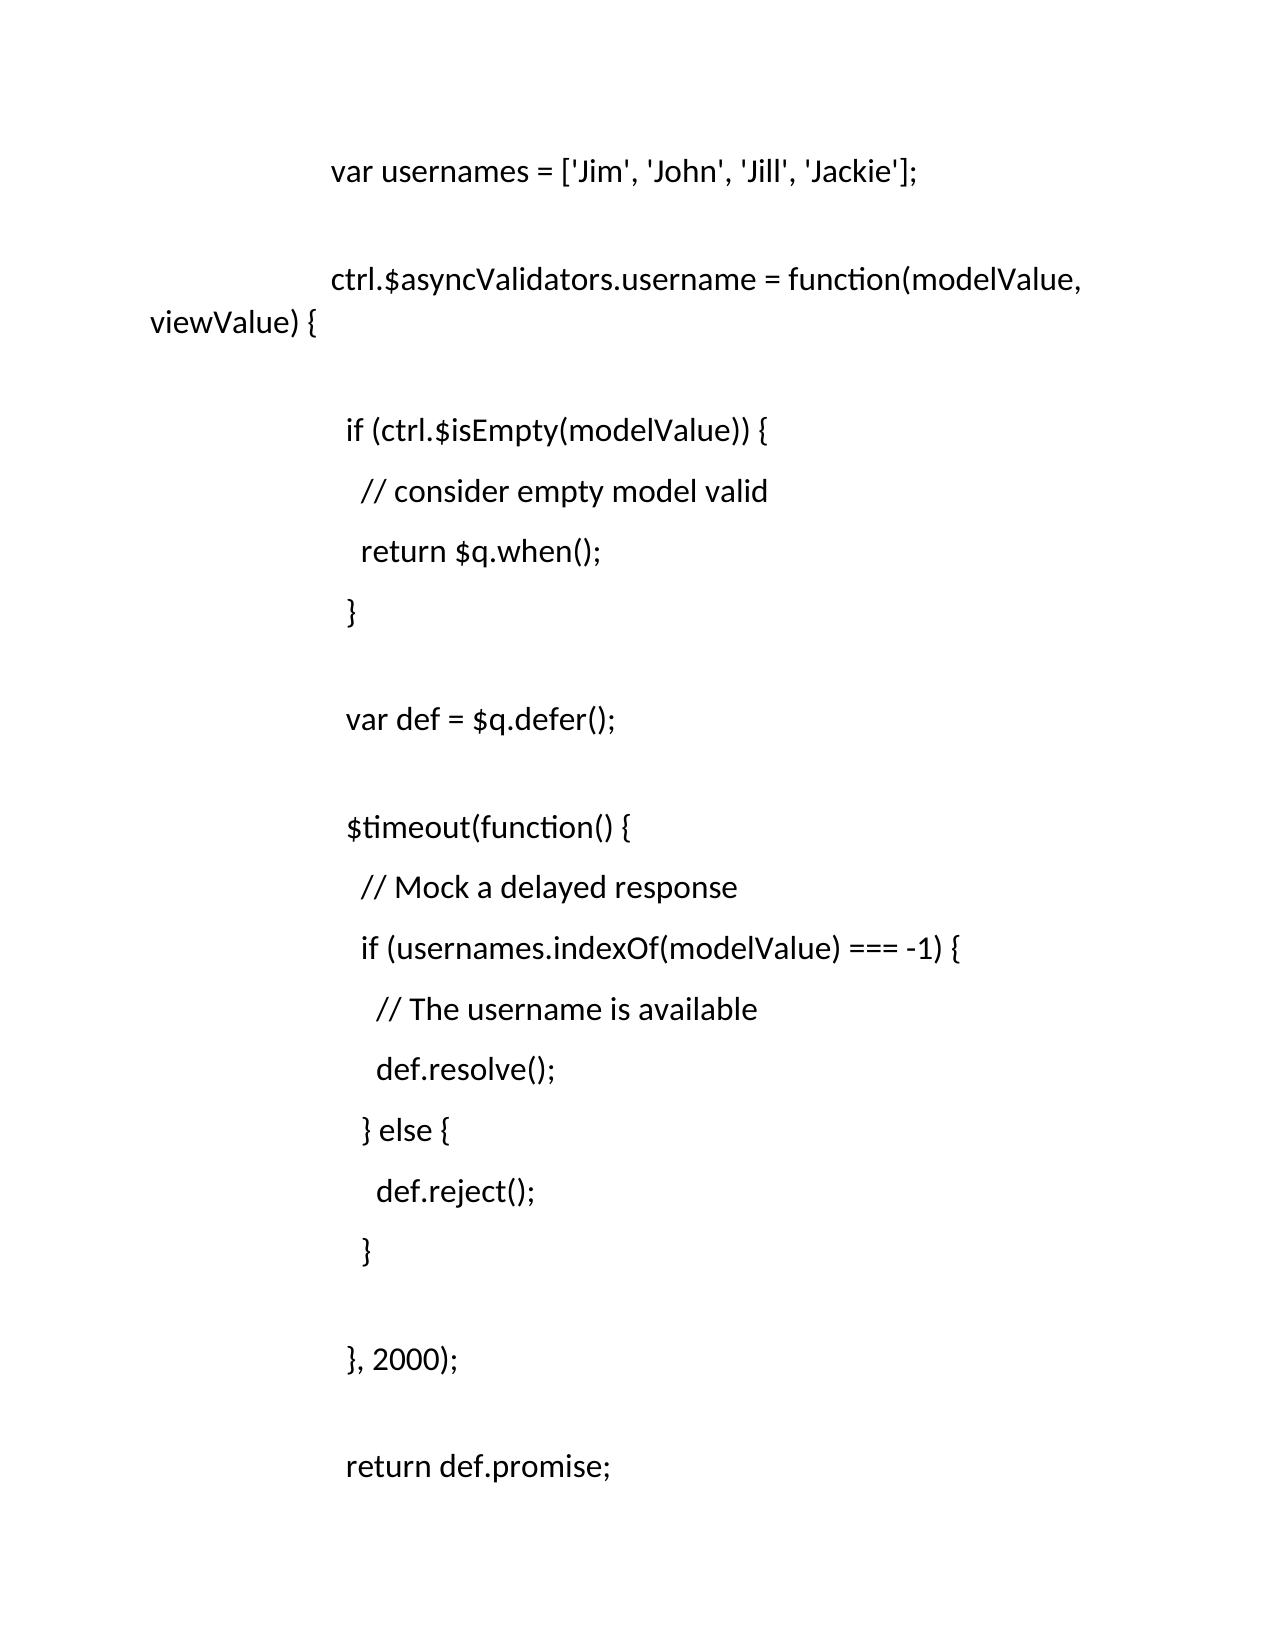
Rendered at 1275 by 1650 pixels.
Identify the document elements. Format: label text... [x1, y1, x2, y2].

text $timeout(function() { [150, 806, 1125, 847]
text // consider empty model valid [150, 469, 1125, 510]
text var usernames = ['Jim', 'John', 'Jill', 'Jackie']; [150, 150, 1125, 191]
text // Mock a delayed response [150, 866, 1125, 907]
text def.resolve(); [150, 1048, 1125, 1089]
text } [150, 591, 1125, 632]
text var def = $q.defer(); [150, 698, 1125, 739]
text } [150, 1230, 1125, 1271]
text if (usernames.indexOf(modelValue) === -1) { [150, 927, 1125, 968]
text if (ctrl.$isEmpty(modelValue)) { [150, 409, 1125, 450]
text return def.promise; [150, 1445, 1125, 1486]
text } else { [150, 1109, 1125, 1150]
text def.reject(); [150, 1169, 1125, 1210]
text // The username is available [150, 988, 1125, 1028]
text return $q.when(); [150, 530, 1125, 571]
text }, 2000); [150, 1338, 1125, 1378]
text ctrl.$asyncValidators.username = function(modelValue, viewValue) { [150, 257, 1125, 342]
